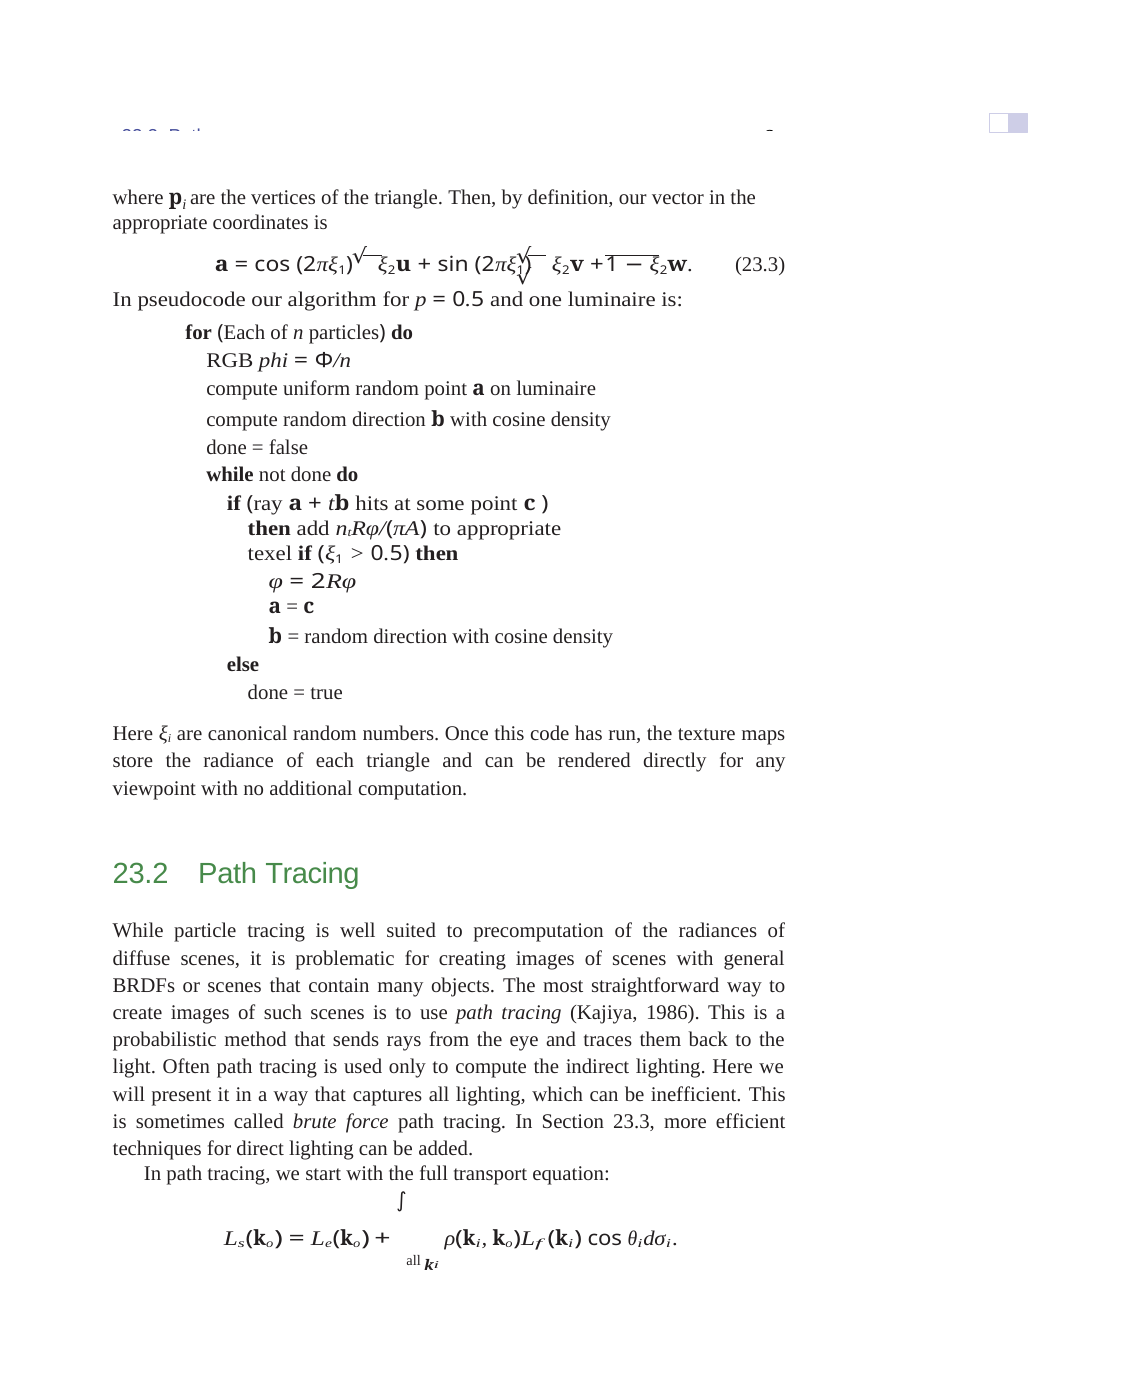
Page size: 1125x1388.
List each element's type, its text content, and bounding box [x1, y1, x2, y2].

text RGB phi = Φ/n [206, 345, 1048, 373]
text a = cos (2πξ1) ξ2u + sin (2πξ1) ξ2v + 1 − ξ2w. (23.3) In pseudocode our algorithm for p = 0.5 and one luminaire is: [112, 249, 786, 312]
subtitle else [227, 652, 1048, 676]
text φ = 2Rφ [268, 567, 1048, 594]
text In path tracing, we start with the full transport equation: [144, 1163, 1048, 1185]
text Here ξi are canonical random numbers. Once this code has run, the texture maps store the radiance of each triangle and can be rendered directly for any viewpoint with no additional computation. [112, 721, 786, 799]
text where pi are the vertices of the triangle. Then, by definition, our vector in the appropriate coordinates is [112, 182, 793, 234]
text While particle tracing is well suited to precomputation of the radiances of diffuse scenes, it is problematic for creating images of scenes with general BRDFs or scenes that contain many objects. The most straightforward way to create images of such scenes is to use path tracing (Kajiya, 1986). This is a probabilistic method that sends rays from the eye and traces them back to the light. Often path tracing is used only to compute the indirect lighting. Here we will present it in a way that captures all lighting, which can be inefficient. This is sometimes called brute force path tracing. In Section 23.3, more efficient techniques for direct lighting can be added. [112, 918, 786, 1160]
text compute uniform random point a on luminaire compute random direction b with cosine density done = false [206, 373, 649, 459]
text b = random direction with cosine density [268, 621, 1048, 649]
text done = true [247, 679, 1048, 704]
text for (Each of n particles) do [185, 318, 1048, 345]
subtitle Path Tracing [112, 856, 1048, 890]
text while not done do [206, 462, 1048, 486]
text if (ray a + tb hits at some point c ) then add ntRφ/(πA) to appropriate texel if (ξ1 > 0.5) then [227, 489, 569, 567]
text Ls(ko) = Le(ko)+ ∫all ki ρ(ki, ko)Lf (ki) cos θidσi. [223, 1185, 1048, 1274]
text a = c [268, 594, 1048, 618]
